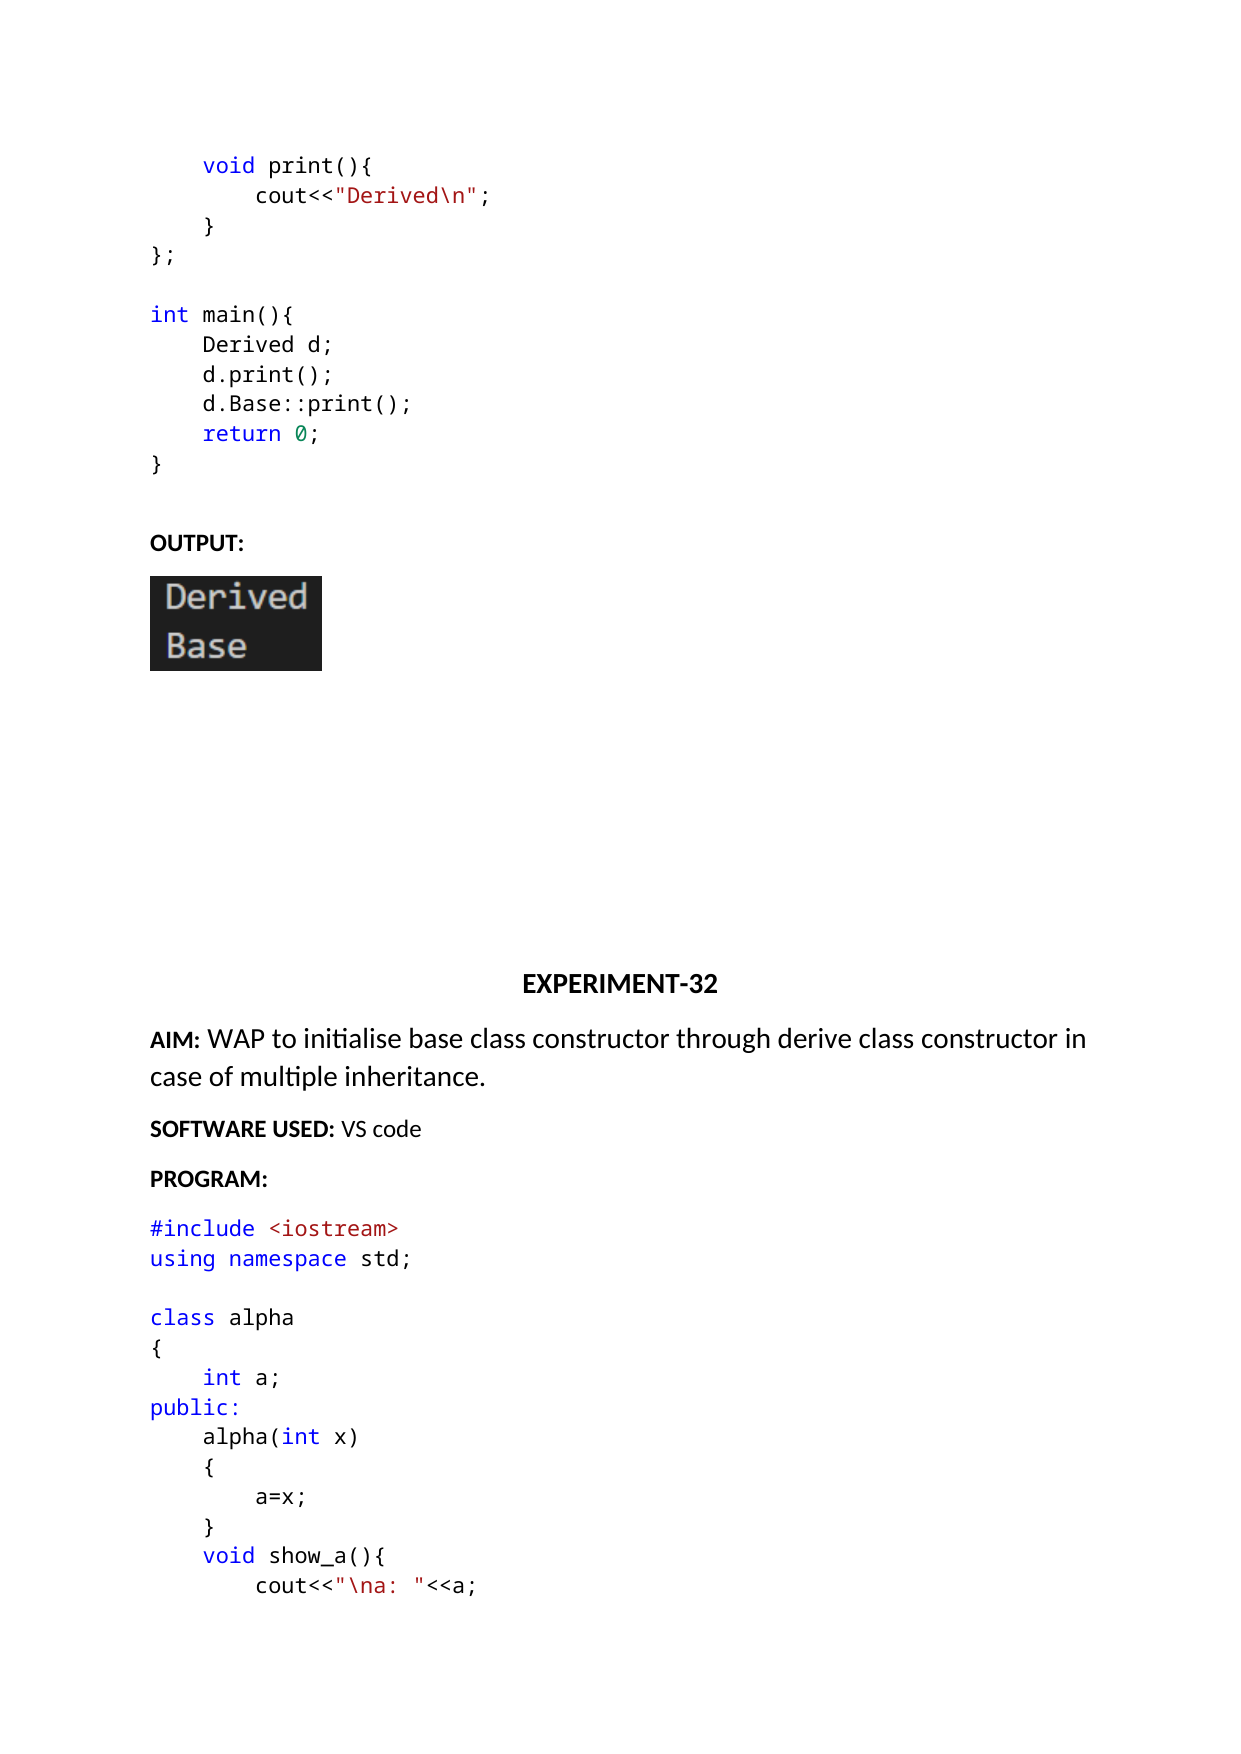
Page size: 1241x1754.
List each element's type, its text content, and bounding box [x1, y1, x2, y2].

text void print(){ [150, 150, 1090, 180]
text class alpha [150, 1302, 1090, 1332]
text } [150, 448, 1090, 478]
text cout<<"Derived\n"; [150, 180, 1090, 209]
text Derived d; [150, 329, 1090, 358]
text { [150, 1451, 1090, 1481]
text cout<<"\na: "<<a; [150, 1570, 1090, 1600]
text { [150, 1332, 1090, 1362]
text AIM: WAP to initialise base class constructor through derive class constructor in case of multiple inheritance. [150, 1020, 1090, 1094]
text d.Base::print(); [150, 388, 1090, 418]
text EXPERIMENT-32 [150, 965, 1090, 1001]
text SOFTWARE USED: VS code [150, 1114, 1090, 1144]
text } [150, 209, 1090, 239]
text a=x; [150, 1481, 1090, 1511]
picture [150, 576, 322, 671]
text int main(){ [150, 299, 1090, 329]
text int a; [150, 1362, 1090, 1392]
text void show_a(){ [150, 1541, 1090, 1570]
text PROGRAM: [150, 1163, 1090, 1194]
text using namespace std; [150, 1243, 1090, 1272]
text d.print(); [150, 358, 1090, 388]
text OUTPUT: [150, 527, 1090, 558]
text #include <iostream> [150, 1213, 1090, 1243]
text return 0; [150, 418, 1090, 448]
text }; [150, 239, 1090, 269]
text } [150, 1511, 1090, 1541]
text alpha(int x) [150, 1421, 1090, 1451]
text public: [150, 1392, 1090, 1421]
